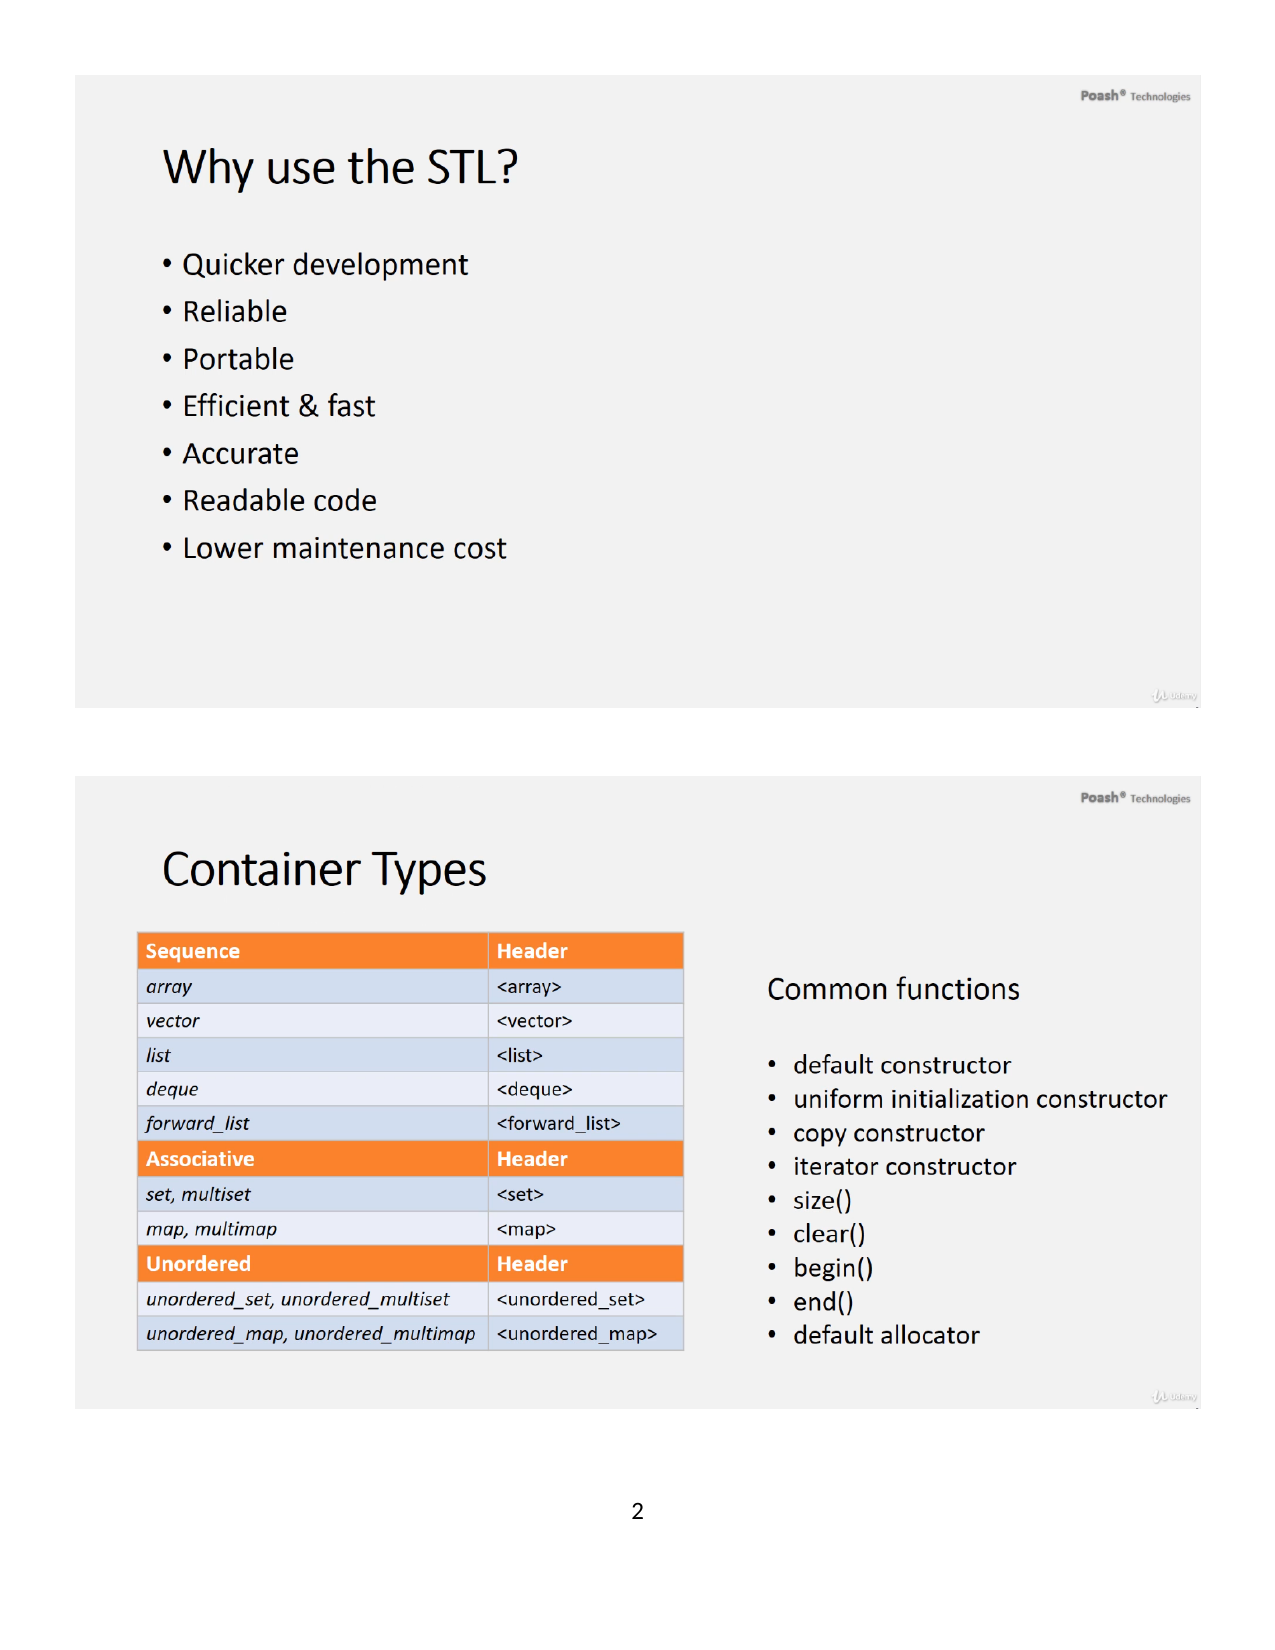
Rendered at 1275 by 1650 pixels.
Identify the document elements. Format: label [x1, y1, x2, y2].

picture [75, 776, 1200, 1409]
picture [75, 75, 1200, 708]
